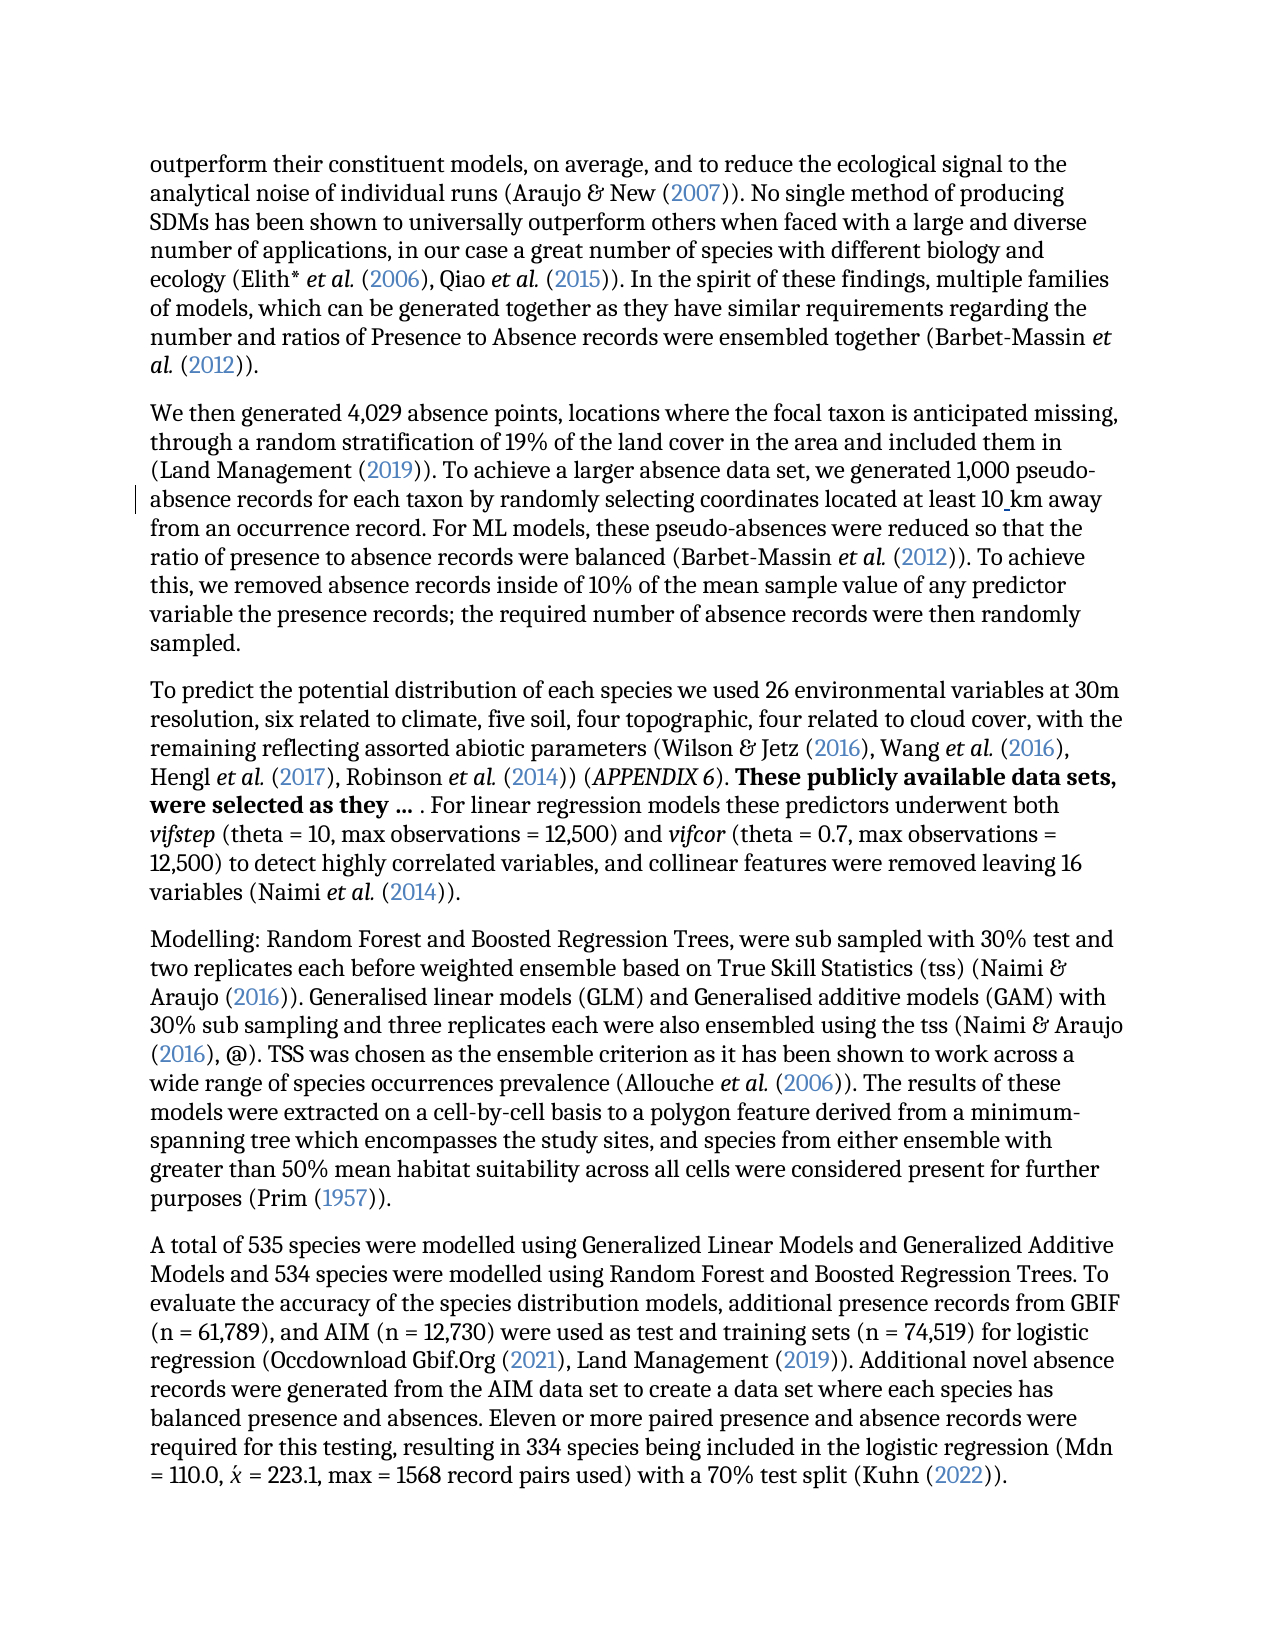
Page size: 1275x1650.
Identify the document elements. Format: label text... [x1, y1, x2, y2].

text We then generated 4,029 absence points, locations where the focal taxon is anticipated missing, through a random stratification of 19% of the land cover in the area and included them in (Land Management (2019)). To achieve a larger absence data set, we generated 1,000 pseudo-absence records for each taxon by randomly selecting coordinates located at least 10km away from an occurrence record. For ML models, these pseudo-absences were reduced so that the ratio of presence to absence records were balanced (Barbet-Massin et al. (2012)). To achieve this, we removed absence records inside of 10% of the mean sample value of any predictor variable the presence records; the required number of absence records were then randomly sampled. [150, 399, 1125, 657]
text A total of 535 species were modelled using Generalized Linear Models and Generalized Additive Models and 534 species were modelled using Random Forest and Boosted Regression Trees. To evaluate the accuracy of the species distribution models, additional presence records from GBIF (n = 61,789), and AIM (n = 12,730) were used as test and training sets (n = 74,519) for logistic regression (Occdownload Gbif.Org (2021), Land Management (2019)). Additional novel absence records were generated from the AIM data set to create a data set where each species has balanced presence and absences. Eleven or more paired presence and absence records were required for this testing, resulting in 334 species being included in the logistic regression (Mdn = 110.0, = 223.1, max = 1568 record pairs used) with a 70% test split (Kuhn (2022)). [150, 1231, 1125, 1490]
text To predict the potential distribution of each species we used 26 environmental variables at 30m resolution, six related to climate, five soil, four topographic, four related to cloud cover, with the remaining reflecting assorted abiotic parameters (Wilson & Jetz (2016), Wang et al. (2016), Hengl et al. (2017), Robinson et al. (2014)) (APPENDIX 6). These publicly available data sets, were selected as they … . For linear regression models these predictors underwent both vifstep (theta = 10, max observations = 12,500) and vifcor (theta = 0.7, max observations = 12,500) to detect highly correlated variables, and collinear features were removed leaving 16 variables (Naimi et al. (2014)). [150, 676, 1125, 906]
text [150, 150, 1125, 380]
text Modelling: Random Forest and Boosted Regression Trees, were sub sampled with 30% test and two replicates each before weighted ensemble based on True Skill Statistics (tss) (Naimi & Araujo (2016)). Generalised linear models (GLM) and Generalised additive models (GAM) with 30% sub sampling and three replicates each were also ensembled using the tss (Naimi & Araujo (2016), @). TSS was chosen as the ensemble criterion as it has been shown to work across a wide range of species occurrences prevalence (Allouche et al. (2006)). The results of these models were extracted on a cell-by-cell basis to a polygon feature derived from a minimum-spanning tree which encompasses the study sites, and species from either ensemble with greater than 50% mean habitat suitability across all cells were considered present for further purposes (Prim (1957)). [150, 925, 1125, 1212]
